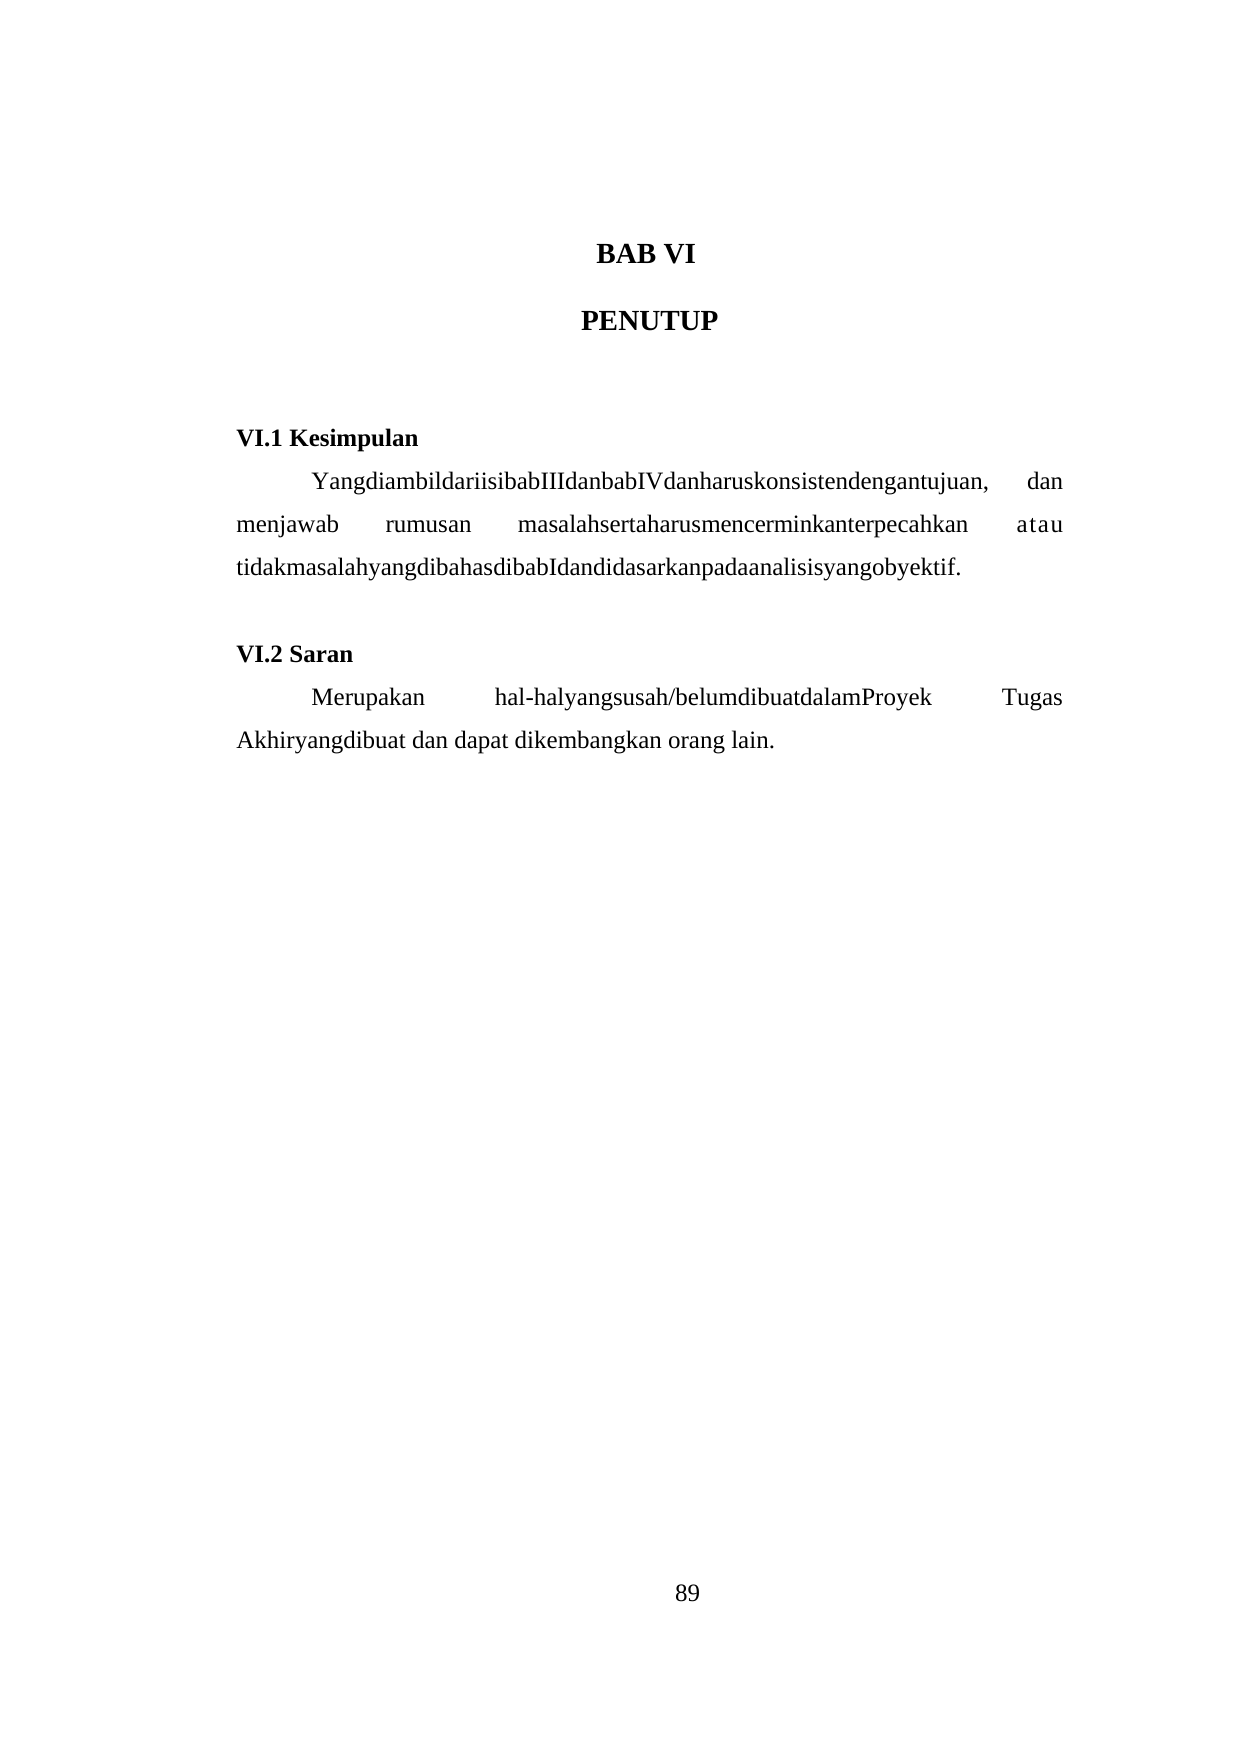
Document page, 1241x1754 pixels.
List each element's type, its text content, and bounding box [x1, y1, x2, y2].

subtitle Kesimpulan [236, 423, 1063, 452]
subtitle Saran [236, 639, 1063, 667]
subtitle PENUTUP [236, 236, 1063, 337]
text Merupakan hal-halyangsusah/belumdibuatdalamProyek Tugas Akhiryangdibuat dan dapat dikembangkan orang lain. [236, 682, 1063, 754]
text YangdiambildariisibabIIIdanbabIVdanharuskonsistendengantujuan, dan menjawab rumusan masalahsertaharusmencerminkanterpecahkan atau tidakmasalahyangdibahasdibabIdandidasarkanpadaanalisisyangobyektif. [236, 466, 1063, 581]
